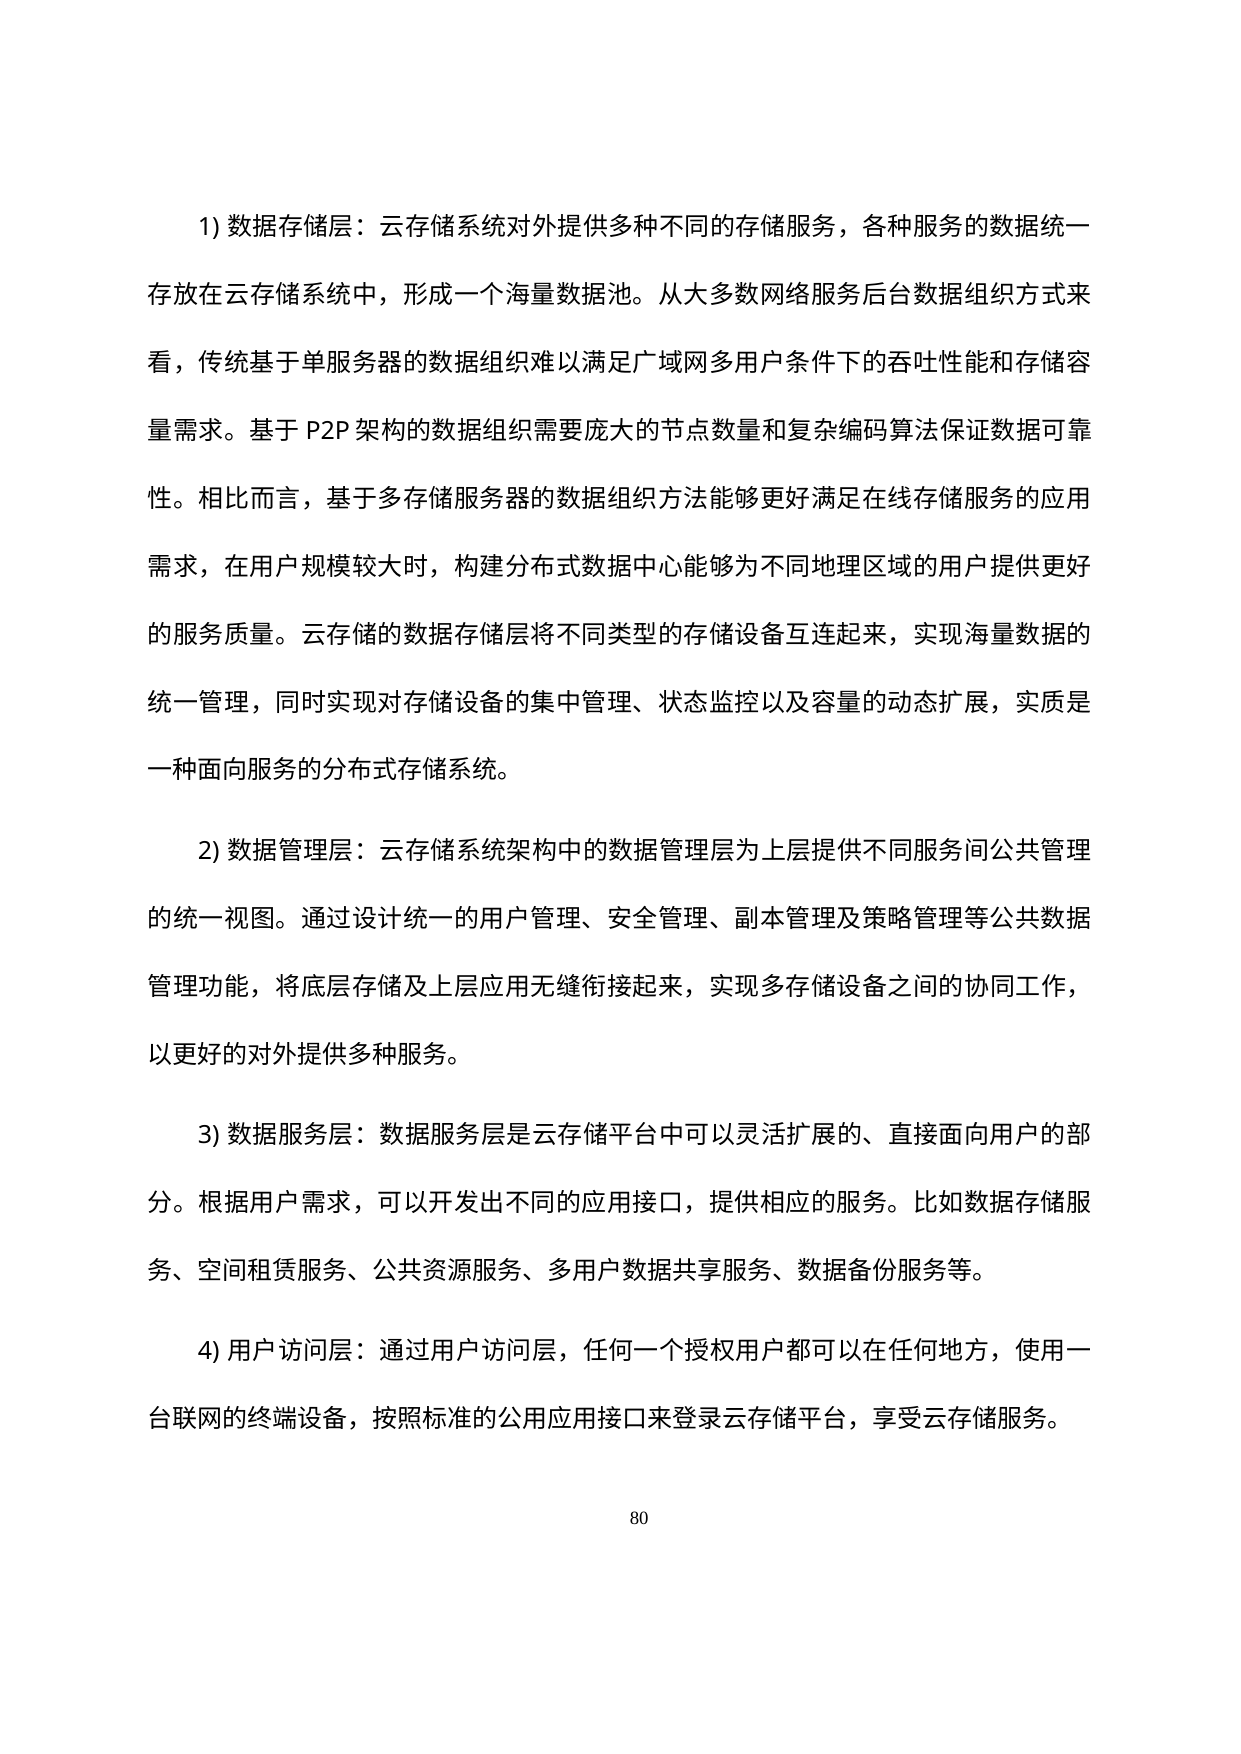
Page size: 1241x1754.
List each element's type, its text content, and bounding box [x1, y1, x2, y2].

text 4) 用户访问层：通过用户访问层，任何一个授权用户都可以在任何地方，使用一台联网的终端设备，按照标准的公用应用接口来登录云存储平台，享受云存储服务。 [148, 1315, 1092, 1451]
text 2) 数据管理层：云存储系统架构中的数据管理层为上层提供不同服务间公共管理的统一视图。通过设计统一的用户管理、安全管理、副本管理及策略管理等公共数据管理功能，将底层存储及上层应用无缝衔接起来，实现多存储设备之间的协同工作，以更好的对外提供多种服务。 [148, 814, 1092, 1086]
text 1) 数据存储层：云存储系统对外提供多种不同的存储服务，各种服务的数据统一存放在云存储系统中，形成一个海量数据池。从大多数网络服务后台数据组织方式来看，传统基于单服务器的数据组织难以满足广域网多用户条件下的吞吐性能和存储容量需求。基于P2P架构的数据组织需要庞大的节点数量和复杂编码算法保证数据可靠性。相比而言，基于多存储服务器的数据组织方法能够更好满足在线存储服务的应用需求，在用户规模较大时，构建分布式数据中心能够为不同地理区域的用户提供更好的服务质量。云存储的数据存储层将不同类型的存储设备互连起来，实现海量数据的统一管理，同时实现对存储设备的集中管理、状态监控以及容量的动态扩展，实质是一种面向服务的分布式存储系统。 [148, 191, 1092, 802]
text 3) 数据服务层：数据服务层是云存储平台中可以灵活扩展的、直接面向用户的部分。根据用户需求，可以开发出不同的应用接口，提供相应的服务。比如数据存储服务、空间租赁服务、公共资源服务、多用户数据共享服务、数据备份服务等。 [148, 1099, 1092, 1302]
